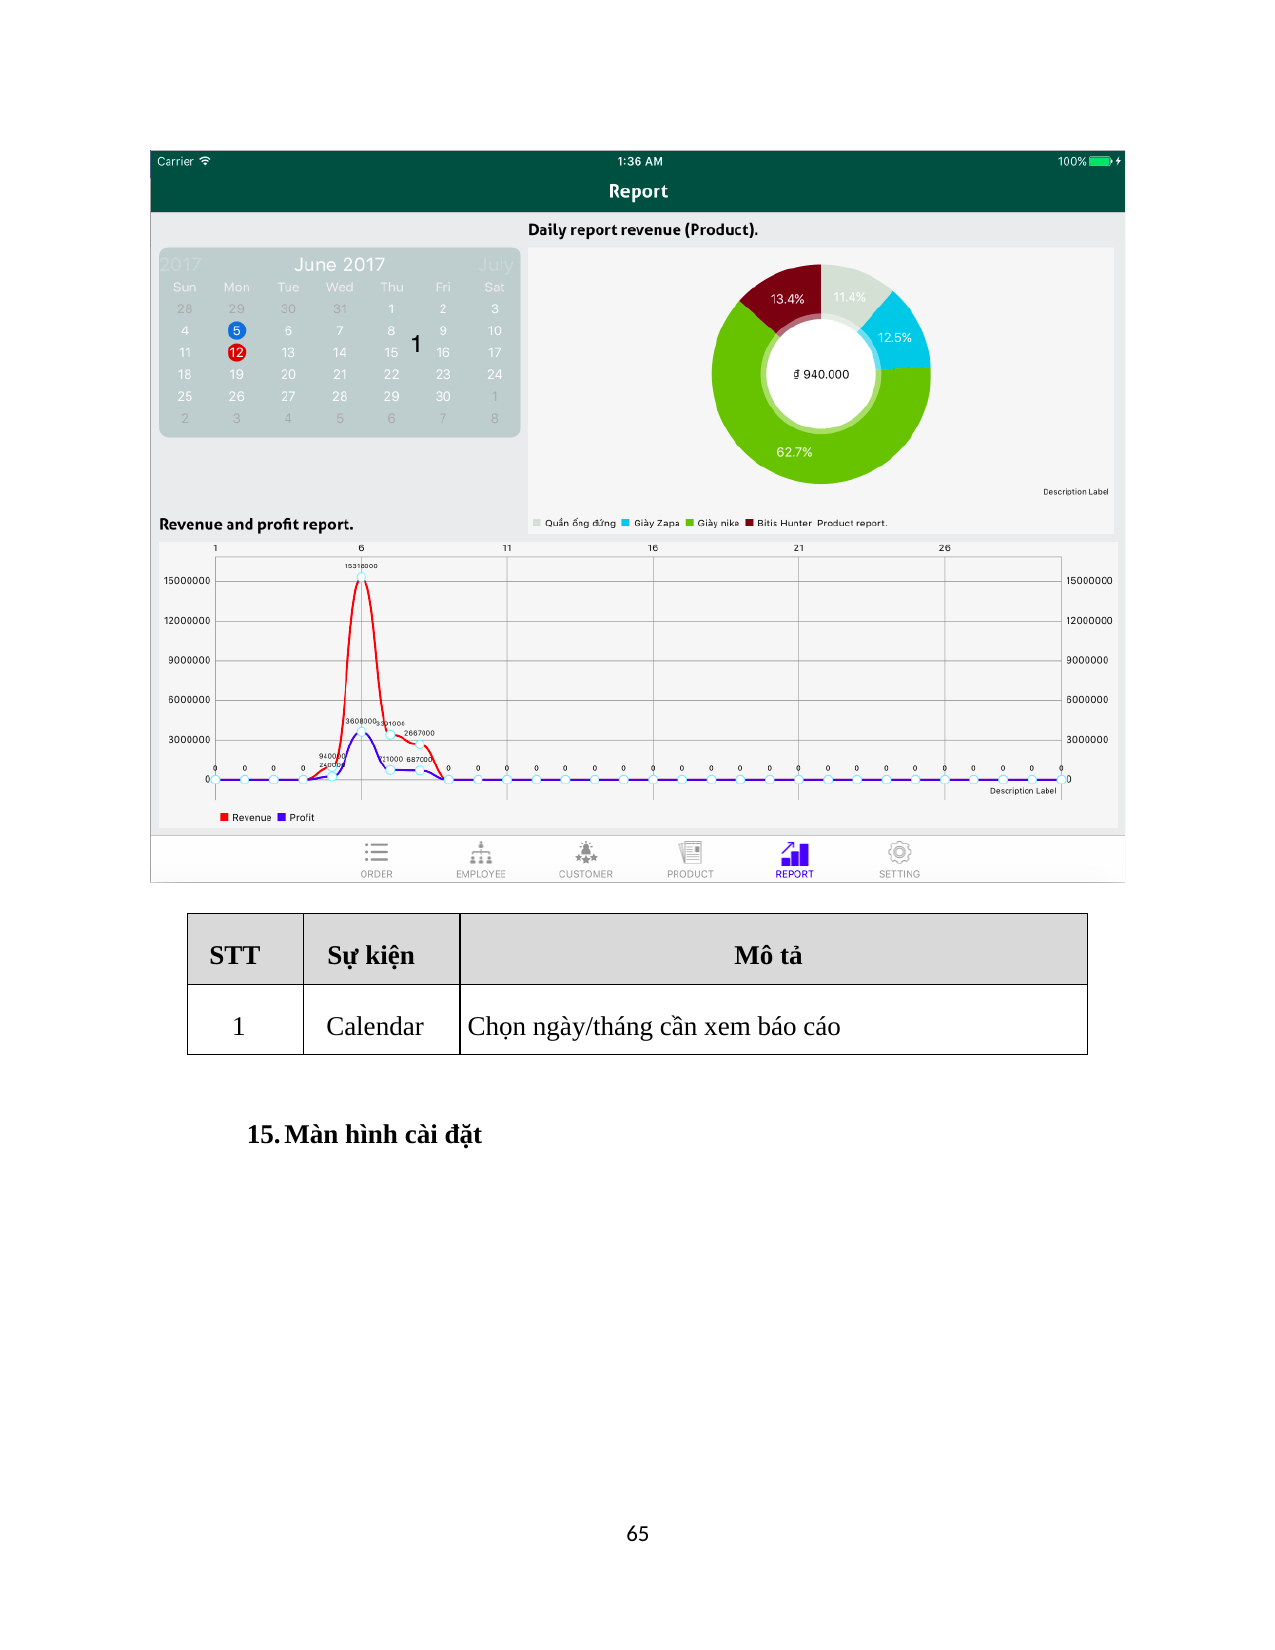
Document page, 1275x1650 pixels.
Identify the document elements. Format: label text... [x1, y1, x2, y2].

table_header STT [188, 914, 303, 984]
table_header Mô tả [461, 914, 1087, 984]
list Màn hình cài đặt [247, 1118, 1125, 1149]
table_cell Calendar [304, 985, 459, 1054]
picture [150, 150, 1125, 883]
table_header Sự kiện [304, 914, 459, 984]
table_cell Chọn ngày/tháng cần xem báo cáo [461, 985, 1087, 1054]
table_cell 1 [188, 985, 303, 1054]
